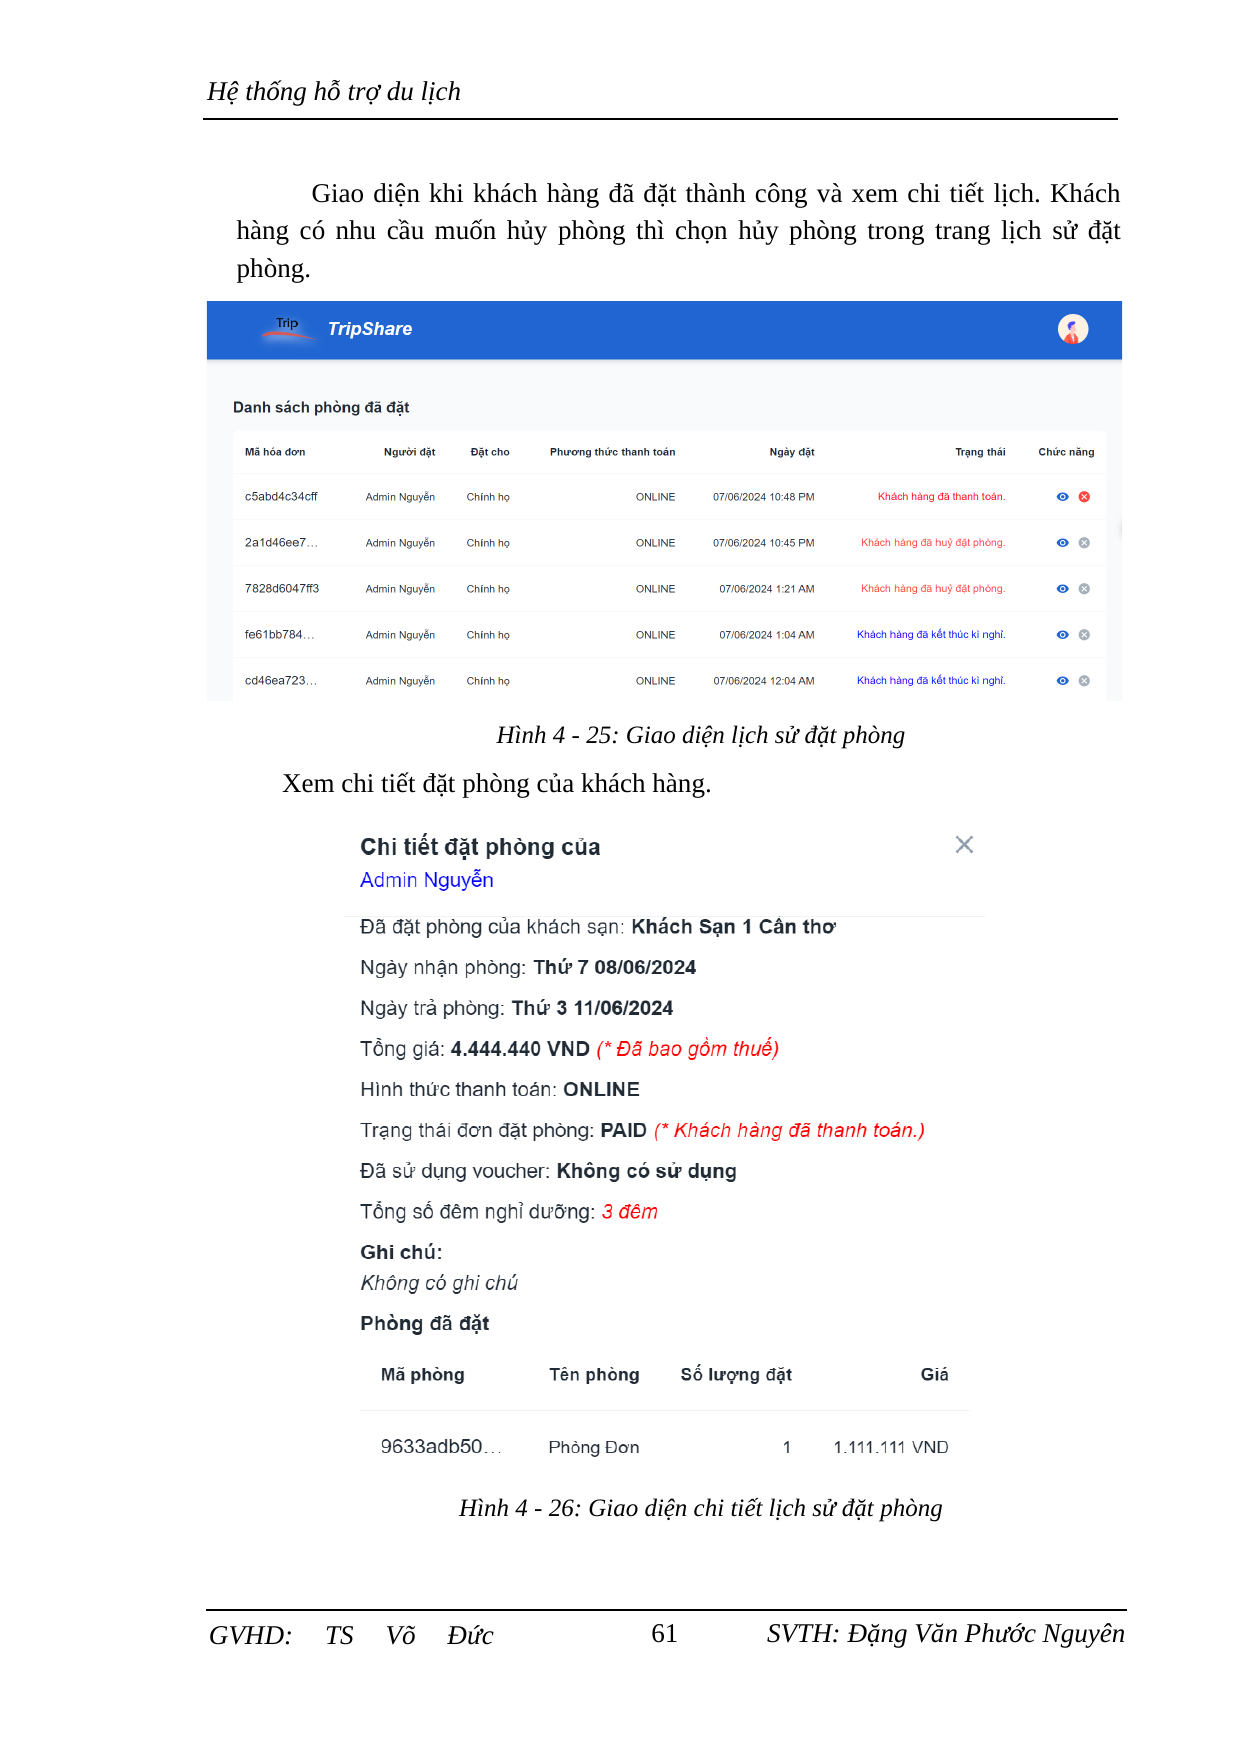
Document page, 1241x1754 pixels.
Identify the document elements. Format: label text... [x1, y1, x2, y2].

picture [206, 301, 1123, 701]
text Hình 4 - 25: Giao diện lịch sử đặt phòng [207, 720, 1122, 748]
picture [343, 816, 986, 1475]
text Xem chi tiết đặt phòng của khách hàng. [207, 767, 1122, 798]
text Giao diện khi khách hàng đã đặt thành công và xem chi tiết lịch. Khách hàng có nhu cầu muốn hủy phòng thì chọn hủy phòng trong trang lịch sử đặt phòng. [236, 177, 1122, 283]
text Hình 4 - 26: Giao diện chi tiết lịch sử đặt phòng [207, 1493, 1122, 1522]
